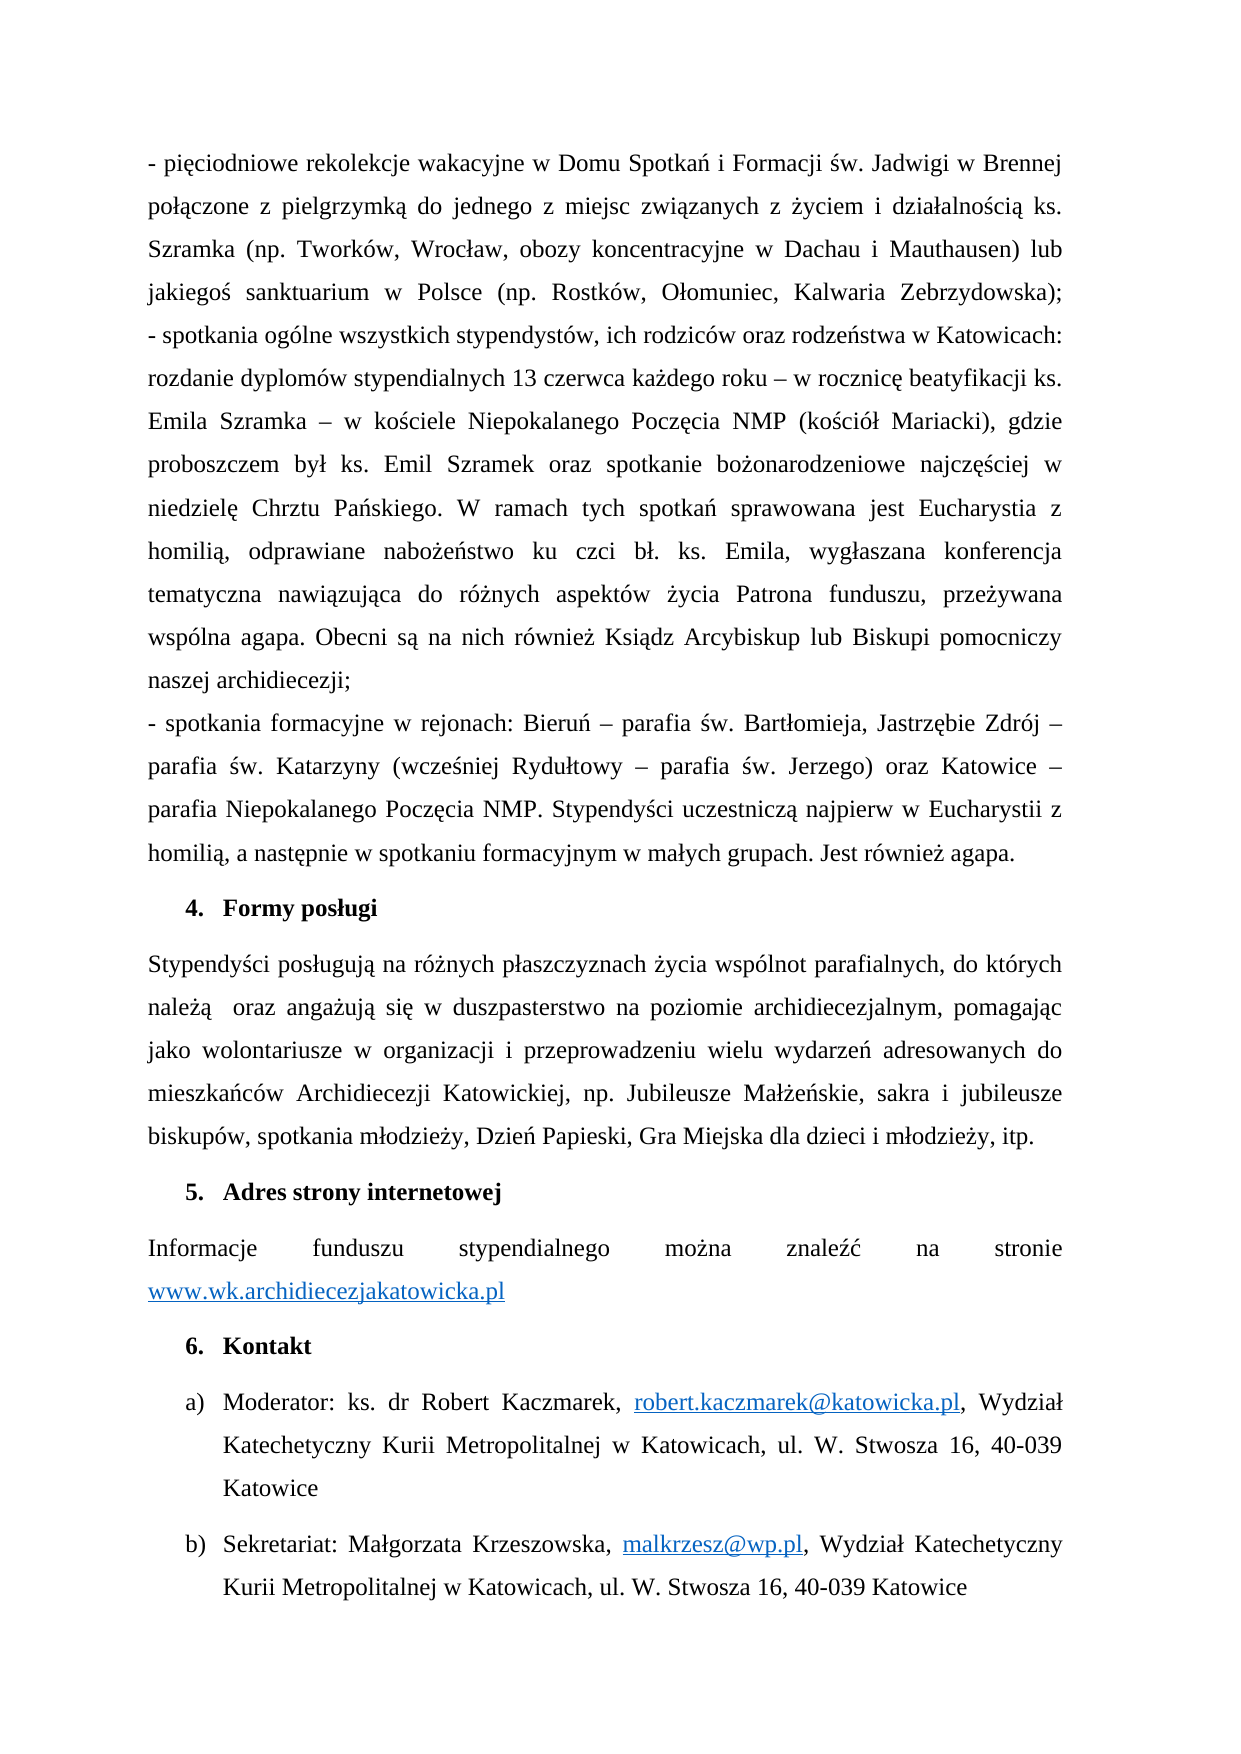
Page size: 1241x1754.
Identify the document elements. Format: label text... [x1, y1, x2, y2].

list Sekretariat: Małgorzata Krzeszowska, malkrzesz@wp.pl, Wydział Katechetyczny Kurii Metropolitalnej w Katowicach, ul. W. Stwosza 16, 40-039 Katowice [185, 1529, 1063, 1601]
list Formy posługi [185, 893, 1063, 922]
text Informacje funduszu stypendialnego można znaleźć na stronie www.wk.archidiecezjakatowicka.pl [148, 1233, 1063, 1304]
text Stypendyści posługują na różnych płaszczyznach życia wspólnot parafialnych, do których należą oraz angażują się w duszpasterstwo na poziomie archidiecezjalnym, pomagając jako wolontariusze w organizacji i przeprowadzeniu wielu wydarzeń adresowanych do mieszkańców Archidiecezji Katowickiej, np. Jubileusze Małżeńskie, sakra i jubileusze biskupów, spotkania młodzieży, Dzień Papieski, Gra Miejska dla dzieci i młodzieży, itp. [148, 949, 1063, 1150]
list Adres strony internetowej [185, 1177, 1063, 1206]
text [148, 148, 1063, 866]
list Moderator: ks. dr Robert Kaczmarek, robert.kaczmarek@katowicka.pl, Wydział Katechetyczny Kurii Metropolitalnej w Katowicach, ul. W. Stwosza 16, 40-039 Katowice [185, 1387, 1063, 1502]
list Kontakt [185, 1331, 1063, 1360]
